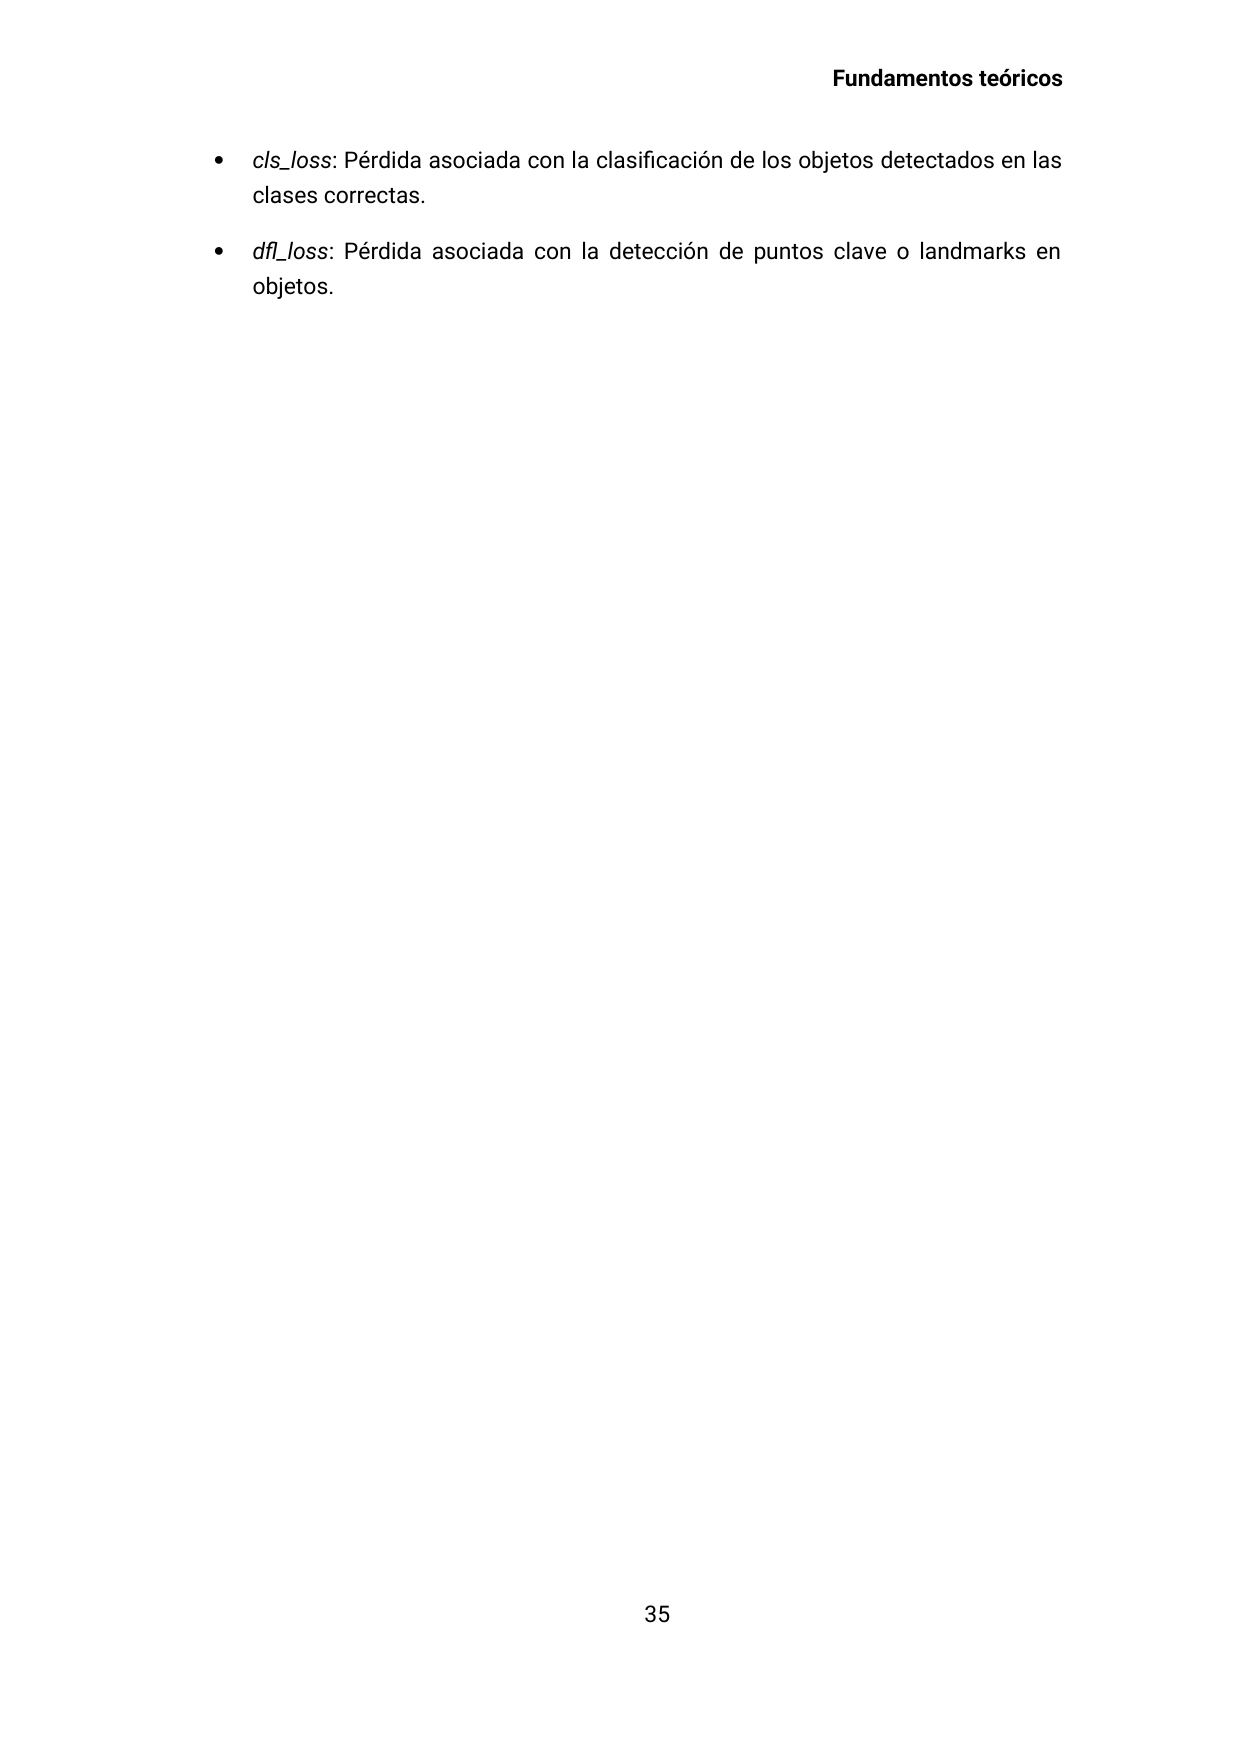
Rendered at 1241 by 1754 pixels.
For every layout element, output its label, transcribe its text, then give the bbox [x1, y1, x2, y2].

list dfl_loss: Pérdida asociada con la detección de puntos clave o landmarks en objetos. [215, 238, 1063, 300]
list cls_loss: Pérdida asociada con la clasificación de los objetos detectados en las clases correctas. [215, 148, 1063, 209]
